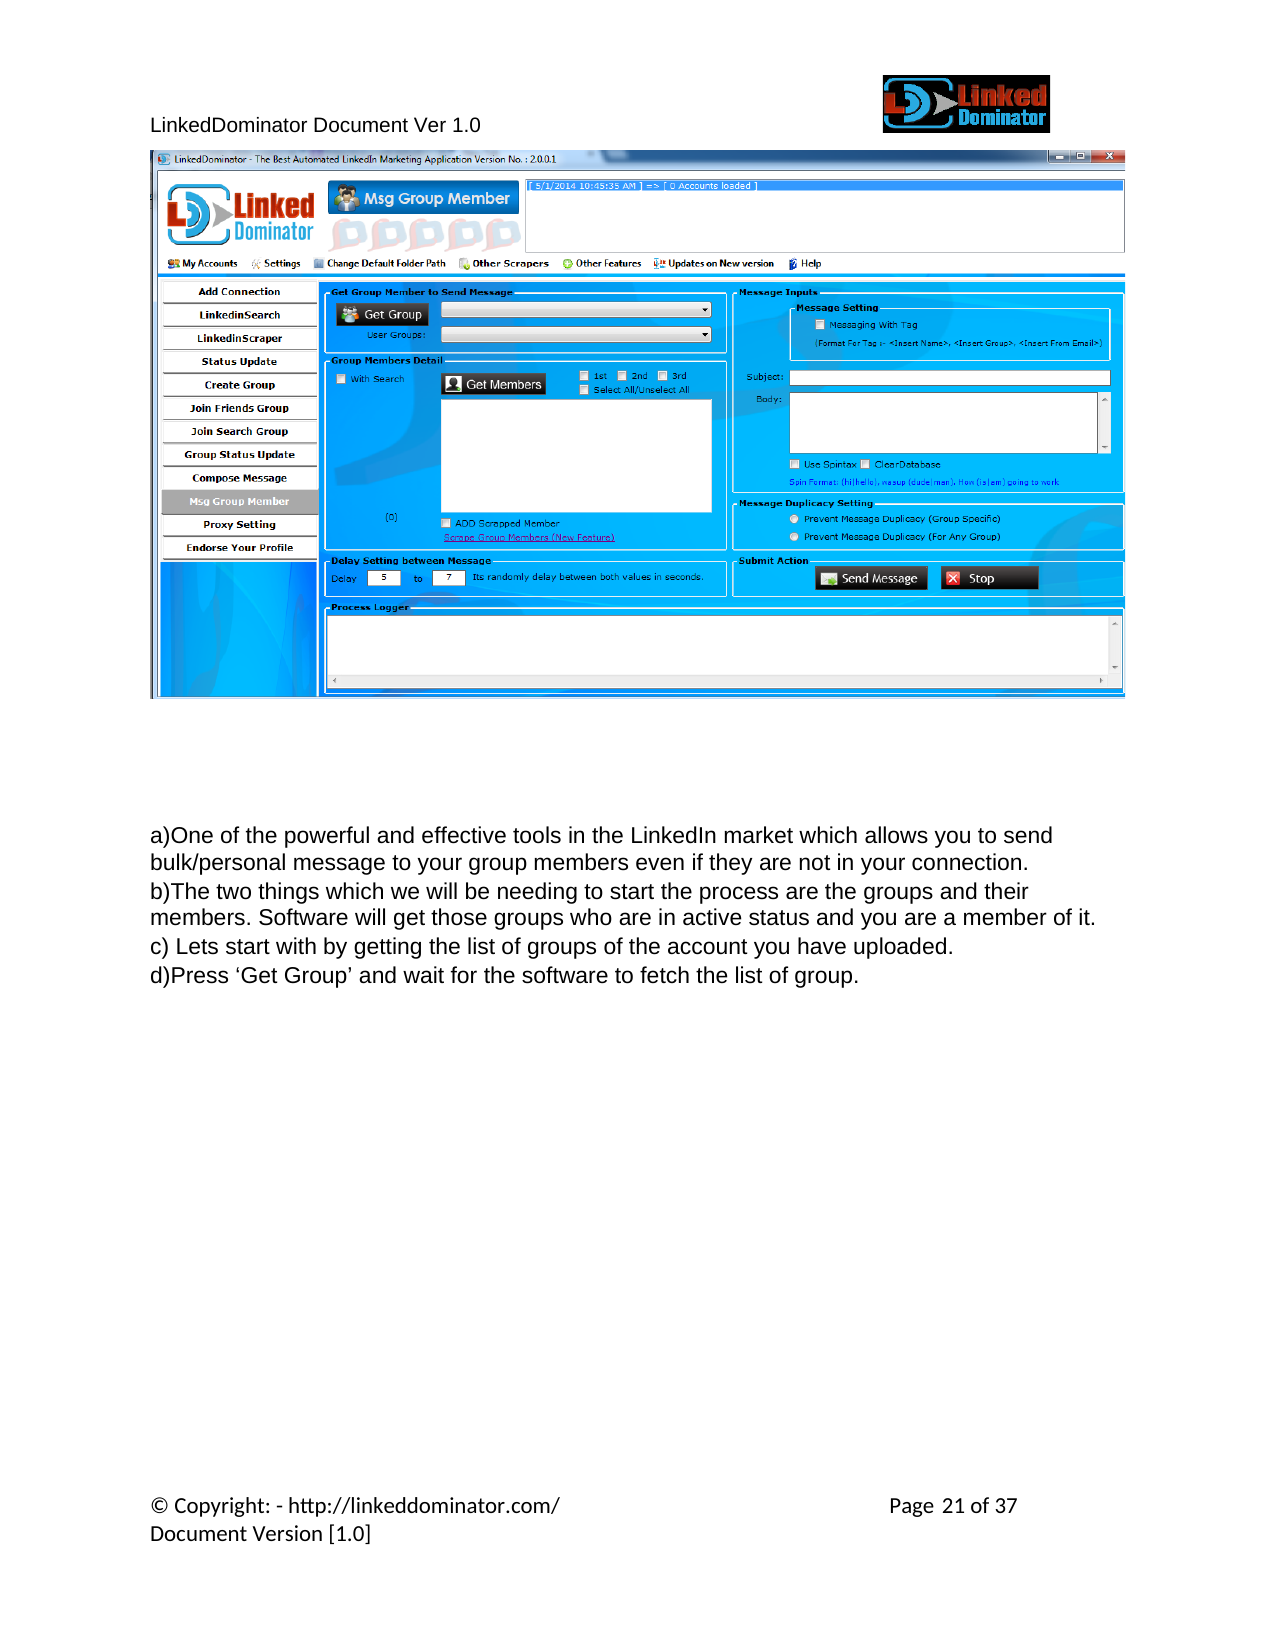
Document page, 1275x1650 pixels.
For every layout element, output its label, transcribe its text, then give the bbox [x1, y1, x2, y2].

text c) Lets start with by getting the list of groups of the account you have uploaded. [150, 933, 1125, 959]
text a)One of the powerful and effective tools in the LinkedIn market which allows you to send bulk/personal message to your group members even if they are not in your connection. [150, 822, 1125, 875]
text d)Press ‘Get Group’ and wait for the software to fetch the list of group. [150, 962, 1125, 988]
text b)The two things which we will be needing to start the process are the groups and their members. Software will get those groups who are in active status and you are a member of it. [150, 878, 1125, 930]
